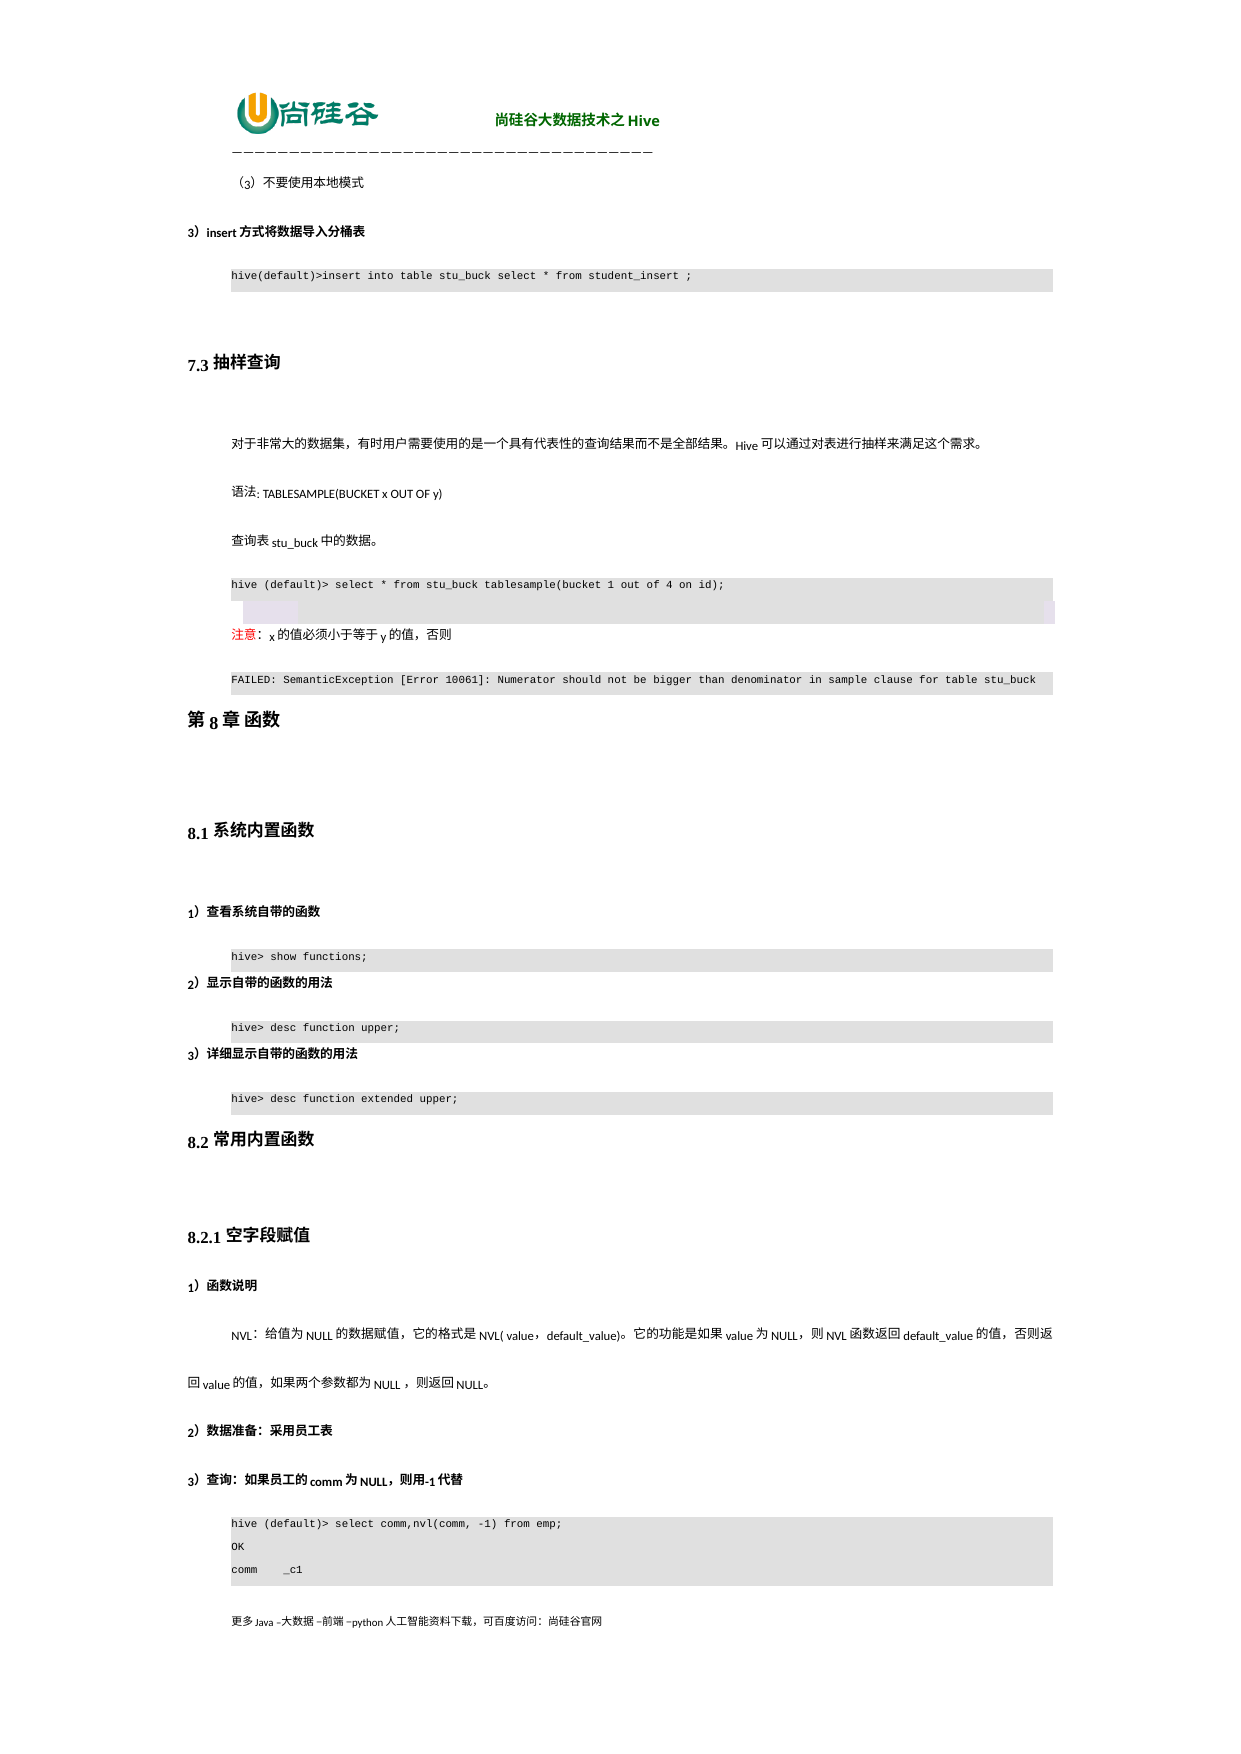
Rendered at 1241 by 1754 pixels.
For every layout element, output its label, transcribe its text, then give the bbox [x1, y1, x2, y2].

subtitle 8.1 系统内置函数 [187, 806, 1053, 871]
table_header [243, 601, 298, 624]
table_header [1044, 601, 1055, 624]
text 2）显示自带的函数的用法 [187, 972, 1053, 1005]
text hive> desc function extended upper; [231, 1092, 1053, 1115]
text hive(default)>insert into table stu_buck select * from student_insert ; [231, 269, 1053, 292]
subtitle 第8章 函数 [187, 695, 1053, 760]
text 3）查询：如果员工的comm为NULL，则用-1代替 [187, 1469, 1053, 1501]
text hive (default)> select * from stu_buck tablesample(bucket 1 out of 4 on id); [231, 578, 1053, 601]
text hive (default)> select comm,nvl(comm, -1) from emp; [231, 1517, 1053, 1540]
text 对于非常大的数据集，有时用户需要使用的是一个具有代表性的查询结果而不是全部结果。Hive可以通过对表进行抽样来满足这个需求。 [187, 433, 1053, 466]
text OK [231, 1540, 1053, 1563]
text 语法: TABLESAMPLE(BUCKET x OUT OF y) [187, 482, 1053, 514]
text 3）insert方式将数据导入分桶表 [187, 221, 1053, 253]
text 注意：x的值必须小于等于y的值，否则 [187, 624, 1053, 657]
text 1）函数说明 [187, 1275, 1053, 1308]
text hive> show functions; [231, 949, 1053, 972]
text 查询表stu_buck中的数据。 [187, 530, 1053, 562]
picture [231, 88, 382, 138]
text hive> desc function upper; [231, 1021, 1053, 1043]
subtitle 8.2 常用内置函数 [187, 1115, 1053, 1180]
subtitle 7.3 抽样查询 [187, 338, 1053, 403]
text 2）数据准备：采用员工表 [187, 1421, 1053, 1453]
text 3）详细显示自带的函数的用法 [187, 1043, 1053, 1076]
text FAILED: SemanticException [Error 10061]: Numerator should not be bigger than denominator in sample clause for table stu_buck [231, 672, 1053, 695]
subtitle 8.2.1 空字段赋值 [187, 1210, 1053, 1275]
text NVL：给值为NULL的数据赋值，它的格式是NVL( value，default_value)。它的功能是如果value为NULL，则NVL函数返回default_value的值，否则返回value的值，如果两个参数都为NULL ，则返回NULL。 [187, 1323, 1053, 1405]
text 1）查看系统自带的函数 [187, 901, 1053, 933]
text （3）不要使用本地模式 [187, 172, 1053, 205]
text comm _c1 [231, 1563, 1053, 1586]
